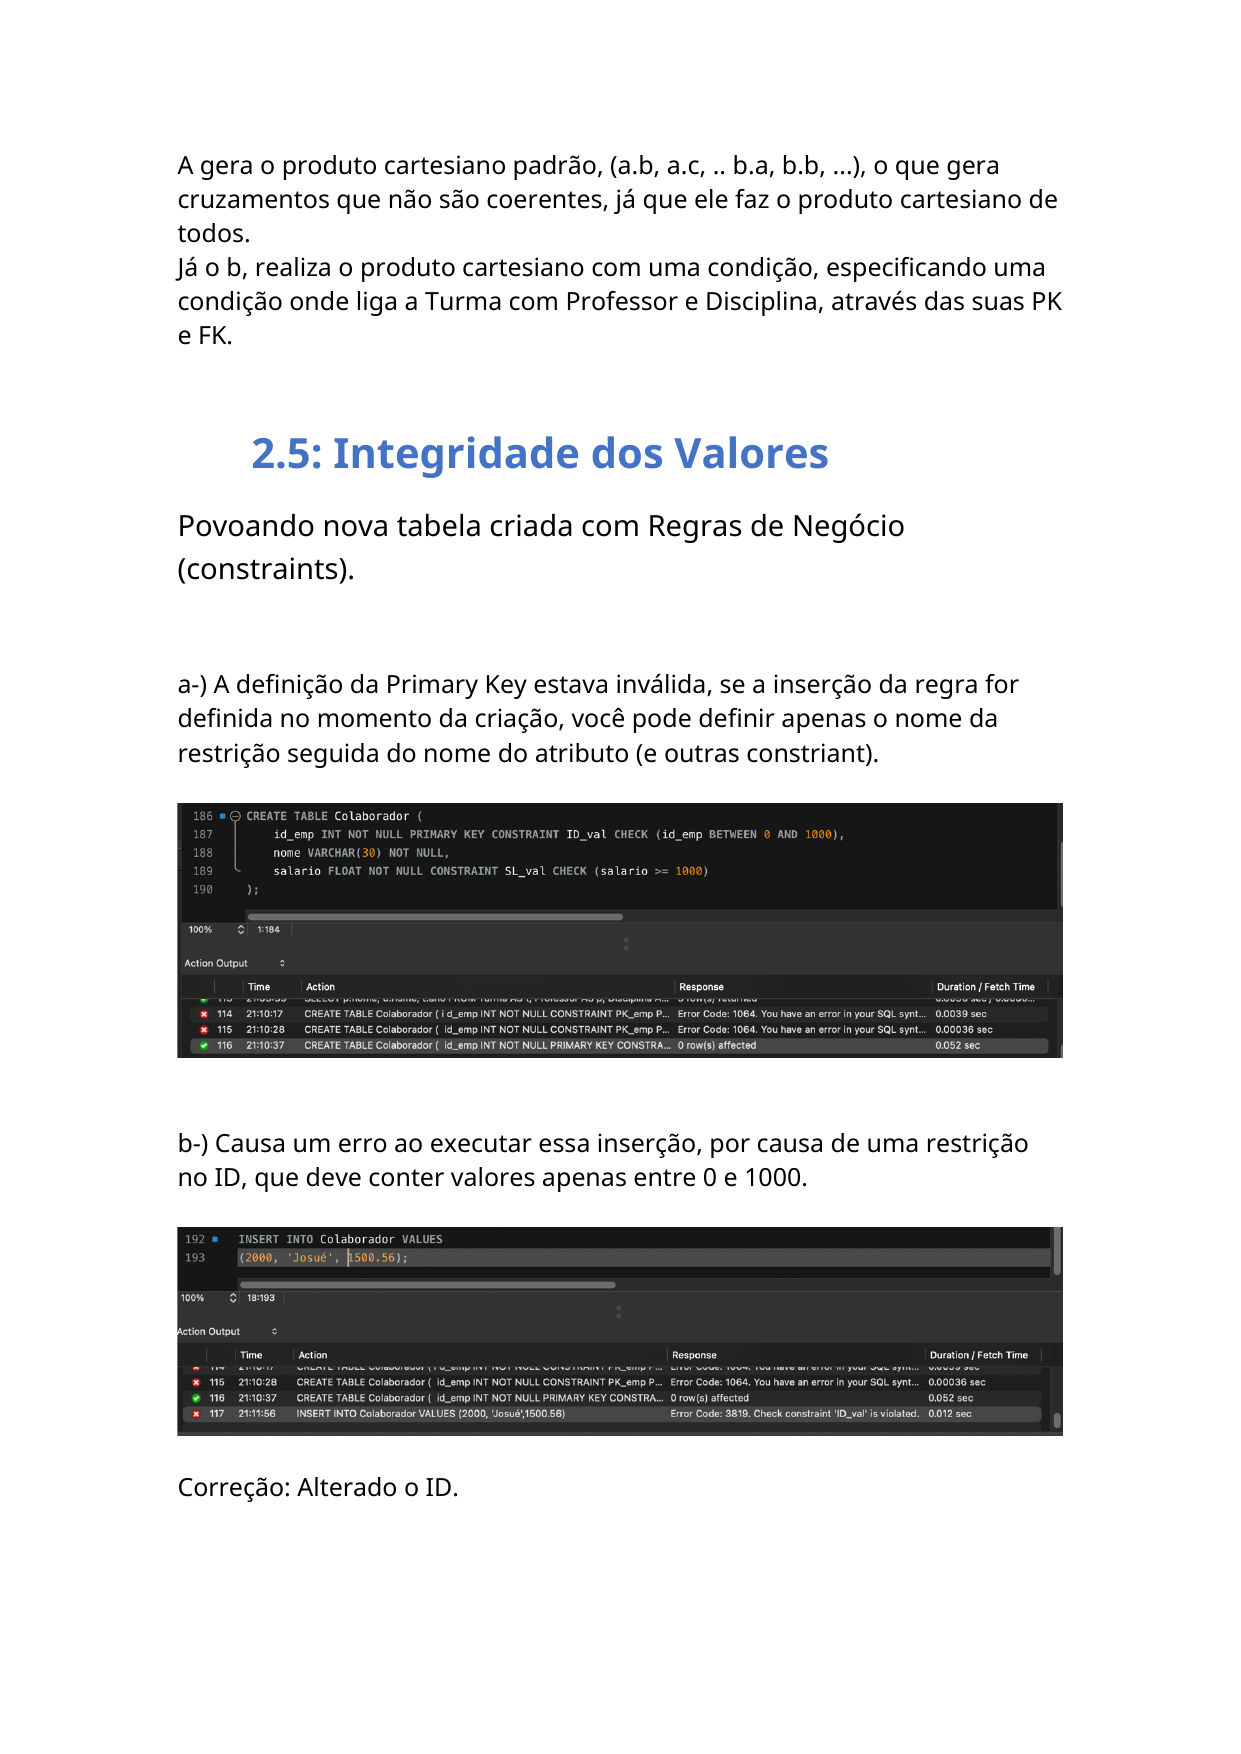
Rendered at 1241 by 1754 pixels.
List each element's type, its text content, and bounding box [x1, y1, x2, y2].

picture [177, 1227, 1063, 1436]
text a-) A definição da Primary Key estava inválida, se a inserção da regra for definida no momento da criação, você pode definir apenas o nome da restrição seguida do nome do atributo (e outras constriant). [177, 667, 1063, 769]
text A gera o produto cartesiano padrão, (a.b, a.c, .. b.a, b.b, ...), o que gera cruzamentos que não são coerentes, já que ele faz o produto cartesiano de todos. [177, 148, 1063, 250]
text b-) Causa um erro ao executar essa inserção, por causa de uma restrição no ID, que deve conter valores apenas entre 0 e 1000. [177, 1125, 1063, 1193]
subtitle 2.5: Integridade dos Valores [251, 423, 1063, 480]
text Povoando nova tabela criada com Regras de Negócio (constraints). [177, 505, 1063, 588]
text Correção: Alterado o ID. [177, 1469, 1063, 1504]
text Já o b, realiza o produto cartesiano com uma condição, especificando uma condição onde liga a Turma com Professor e Disciplina, através das suas PK e FK. [177, 250, 1063, 352]
picture [177, 803, 1063, 1058]
